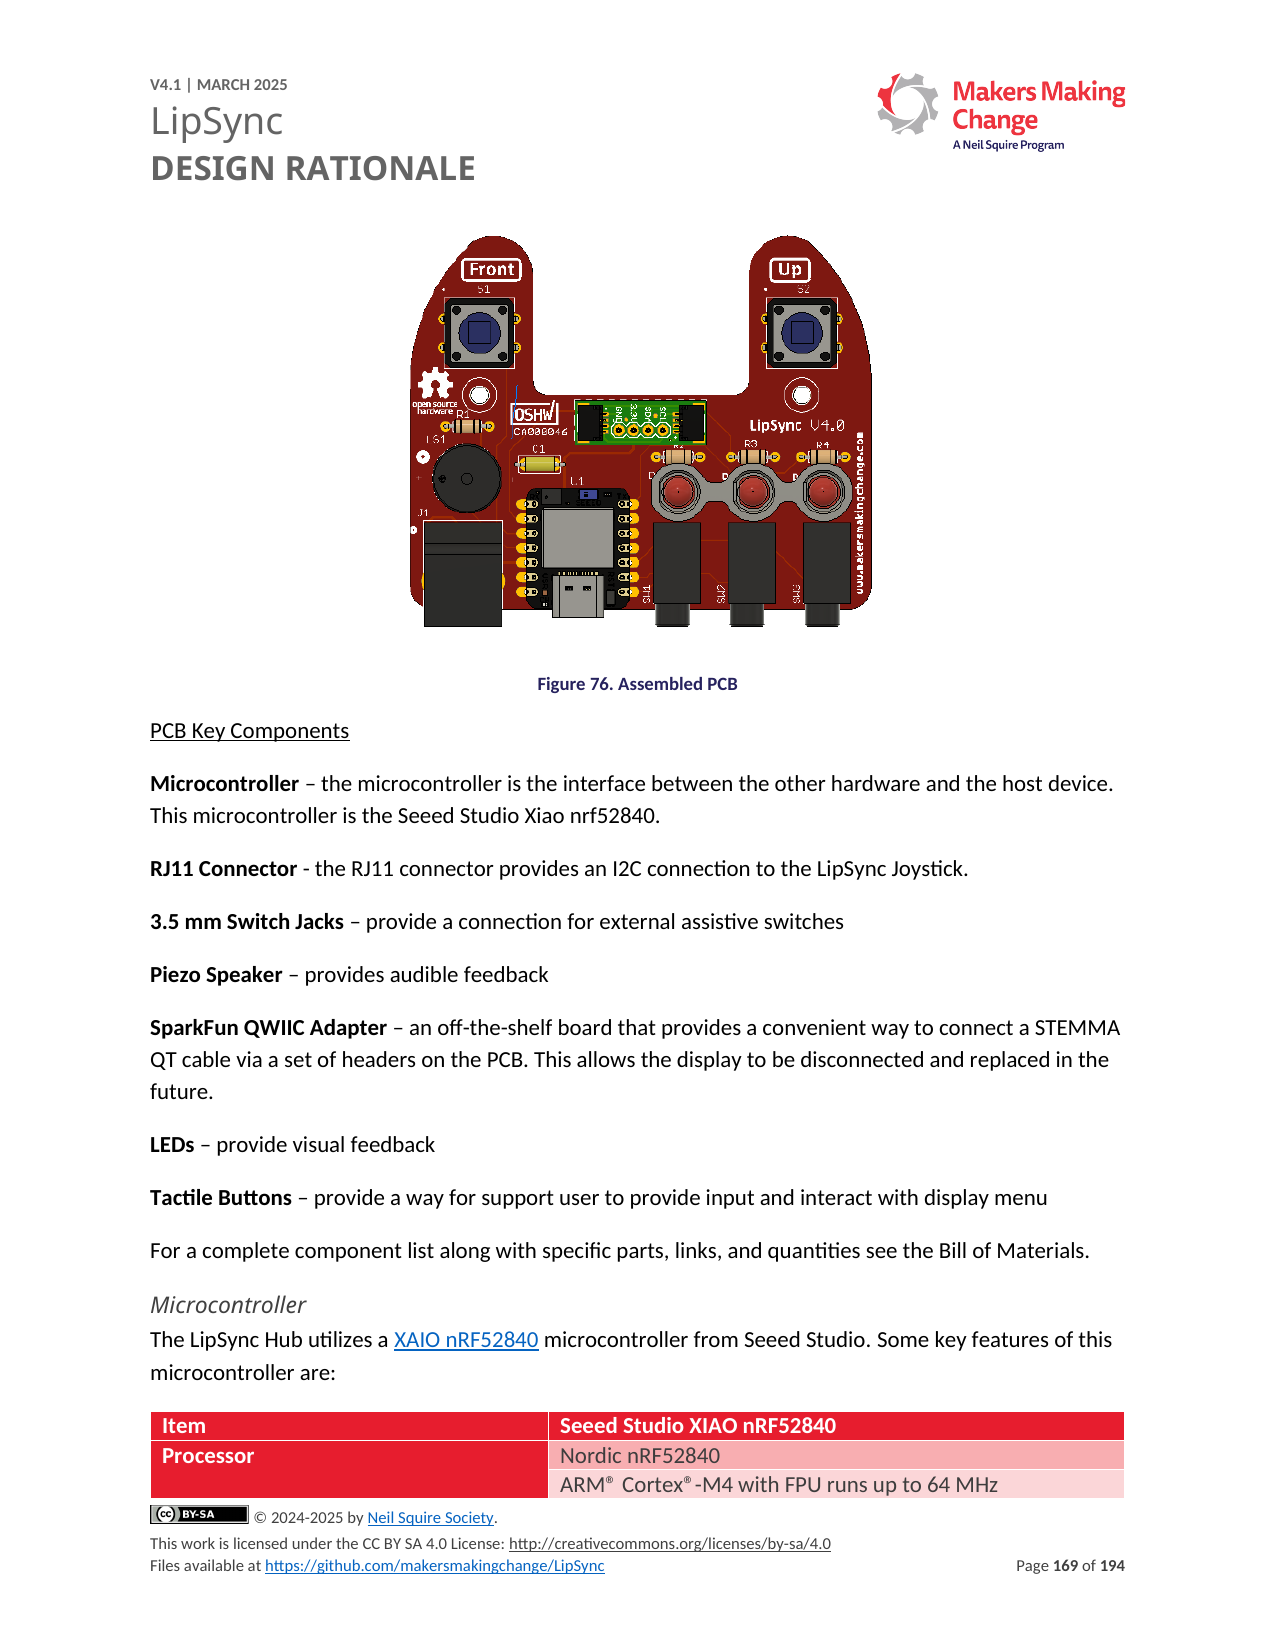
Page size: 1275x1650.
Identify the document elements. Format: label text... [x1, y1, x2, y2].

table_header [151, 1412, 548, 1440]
text Microcontroller – the microcontroller is the interface between the other hardware and the host device. This microcontroller is the Seeed Studio Xiao nrf52840. [150, 769, 1125, 829]
text Tactile Buttons – provide a way for support user to provide input and interact with display menu [150, 1183, 1125, 1211]
picture [877, 73, 1125, 152]
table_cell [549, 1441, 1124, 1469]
picture [150, 1505, 249, 1524]
picture [388, 218, 887, 647]
text The LipSync Hub utilizes a XAIO nRF52840 microcontroller from Seeed Studio. Some key features of this microcontroller are: [150, 1325, 1125, 1386]
text For a complete component list along with specific parts, links, and quantities see the Bill of Materials. [150, 1236, 1125, 1264]
text RJ11 Connector - the RJ11 connector provides an I2C connection to the LipSync Joystick. [150, 854, 1125, 882]
text PCB Key Components [150, 716, 1125, 744]
text LEDs – provide visual feedback [150, 1130, 1125, 1158]
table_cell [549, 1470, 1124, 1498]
text SparkFun QWIIC Adapter – an off-the-shelf board that provides a convenient way to connect a STEMMA QT cable via a set of headers on the PCB. This allows the display to be disconnected and replaced in the future. [150, 1013, 1125, 1105]
text Piezo Speaker – provides audible feedback [150, 960, 1125, 988]
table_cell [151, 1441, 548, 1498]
text 3.5 mm Switch Jacks – provide a connection for external assistive switches [150, 907, 1125, 935]
subtitle Microcontroller [150, 1289, 1125, 1321]
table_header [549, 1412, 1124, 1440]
